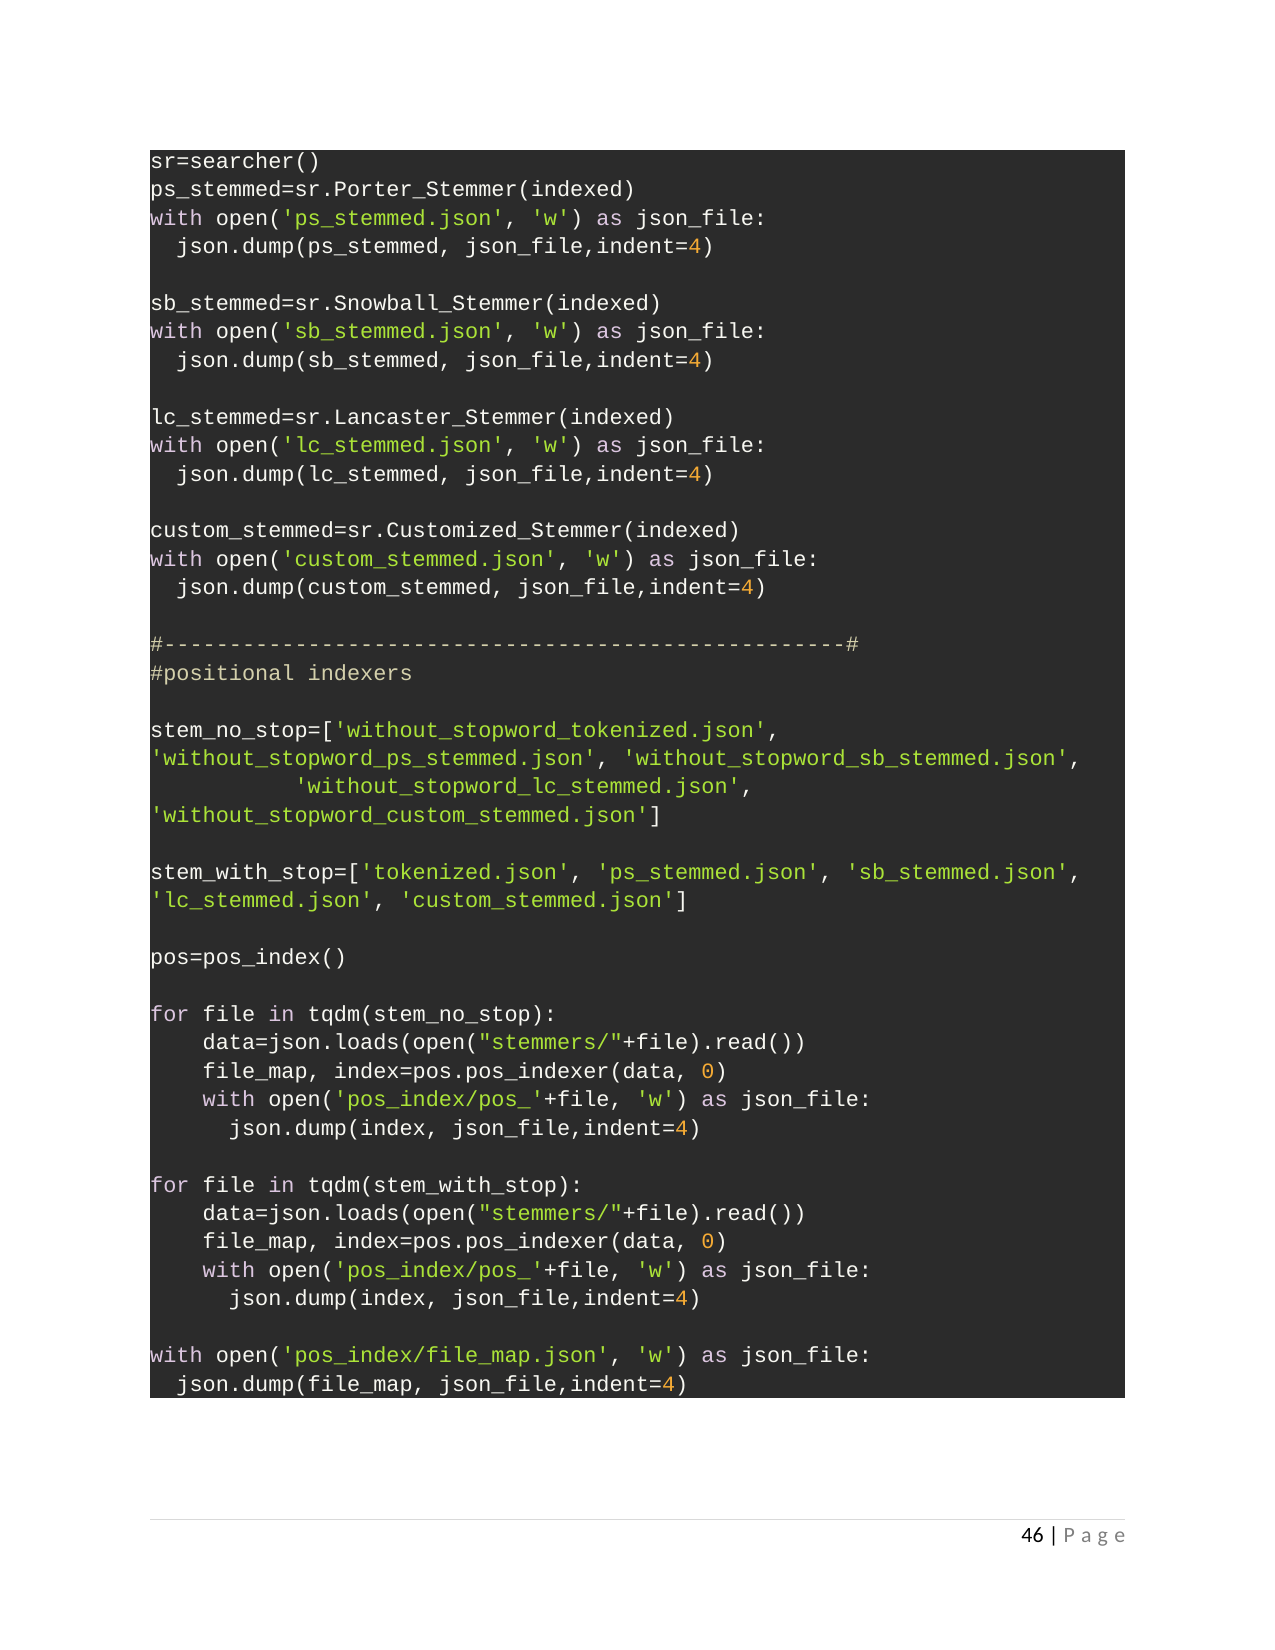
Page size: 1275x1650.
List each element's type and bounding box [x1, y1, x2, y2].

text [150, 150, 1125, 1398]
